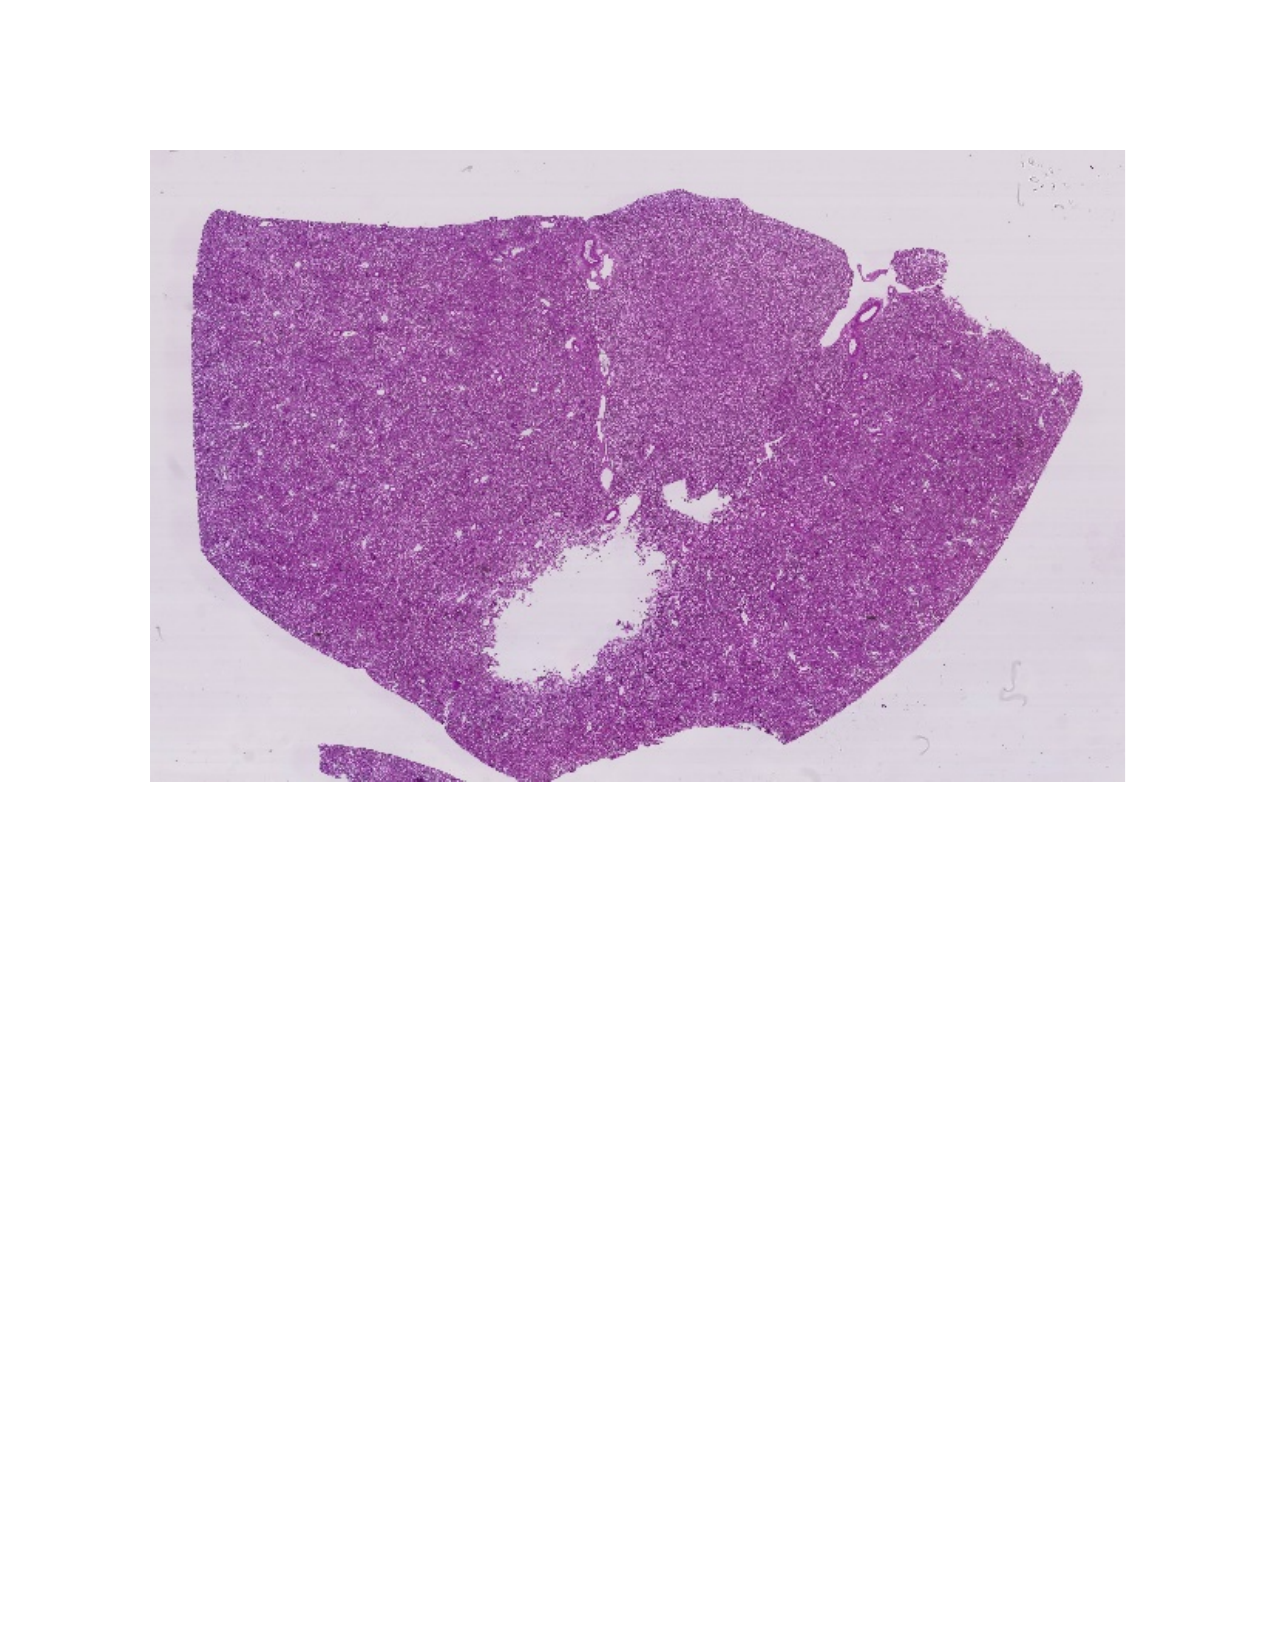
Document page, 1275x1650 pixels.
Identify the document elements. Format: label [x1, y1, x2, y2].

picture [150, 150, 1125, 782]
